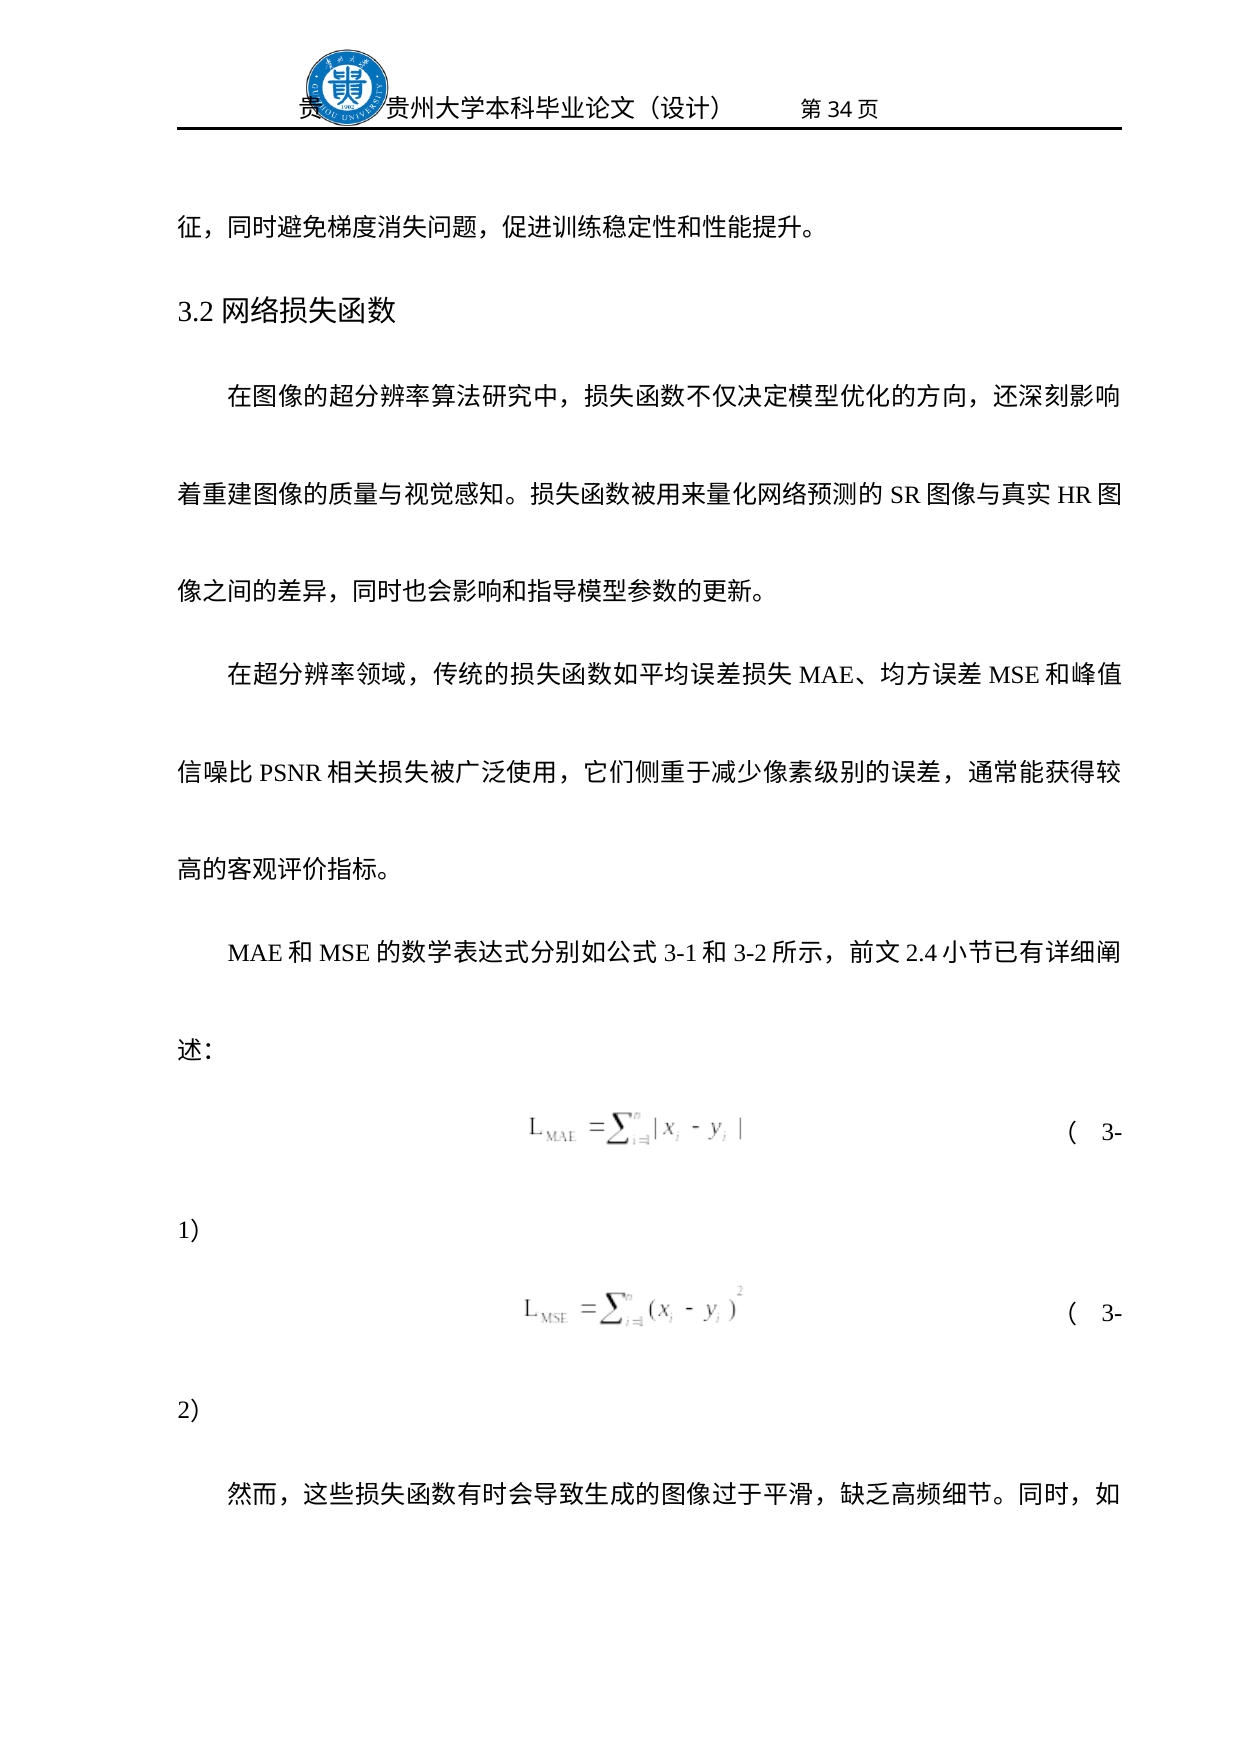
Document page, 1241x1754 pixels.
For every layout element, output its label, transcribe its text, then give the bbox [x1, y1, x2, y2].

text MAE和MSE的数学表达式分别如公式3-1和3-2所示，前文2.4小节已有详细阐述： [177, 918, 1122, 1081]
text 在图像的超分辨率算法研究中，损失函数不仅决定模型优化的方向，还深刻影响着重建图像的质量与视觉感知。损失函数被用来量化网络预测的SR图像与真实HR图像之间的差异，同时也会影响和指导模型参数的更新。 [177, 362, 1122, 622]
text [177, 193, 1122, 258]
text 在超分辨率领域，传统的损失函数如平均误差损失MAE、均方误差MSE和峰值信噪比PSNR相关损失被广泛使用，它们侧重于减少像素级别的误差，通常能获得较高的客观评价指标。 [177, 640, 1122, 900]
text （3-2） [177, 1280, 1122, 1442]
text （3-1） [177, 1099, 1122, 1262]
picture [289, 40, 403, 127]
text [177, 1460, 1122, 1525]
picture [289, 130, 403, 134]
subtitle 3.2 网络损失函数 [177, 276, 1122, 341]
